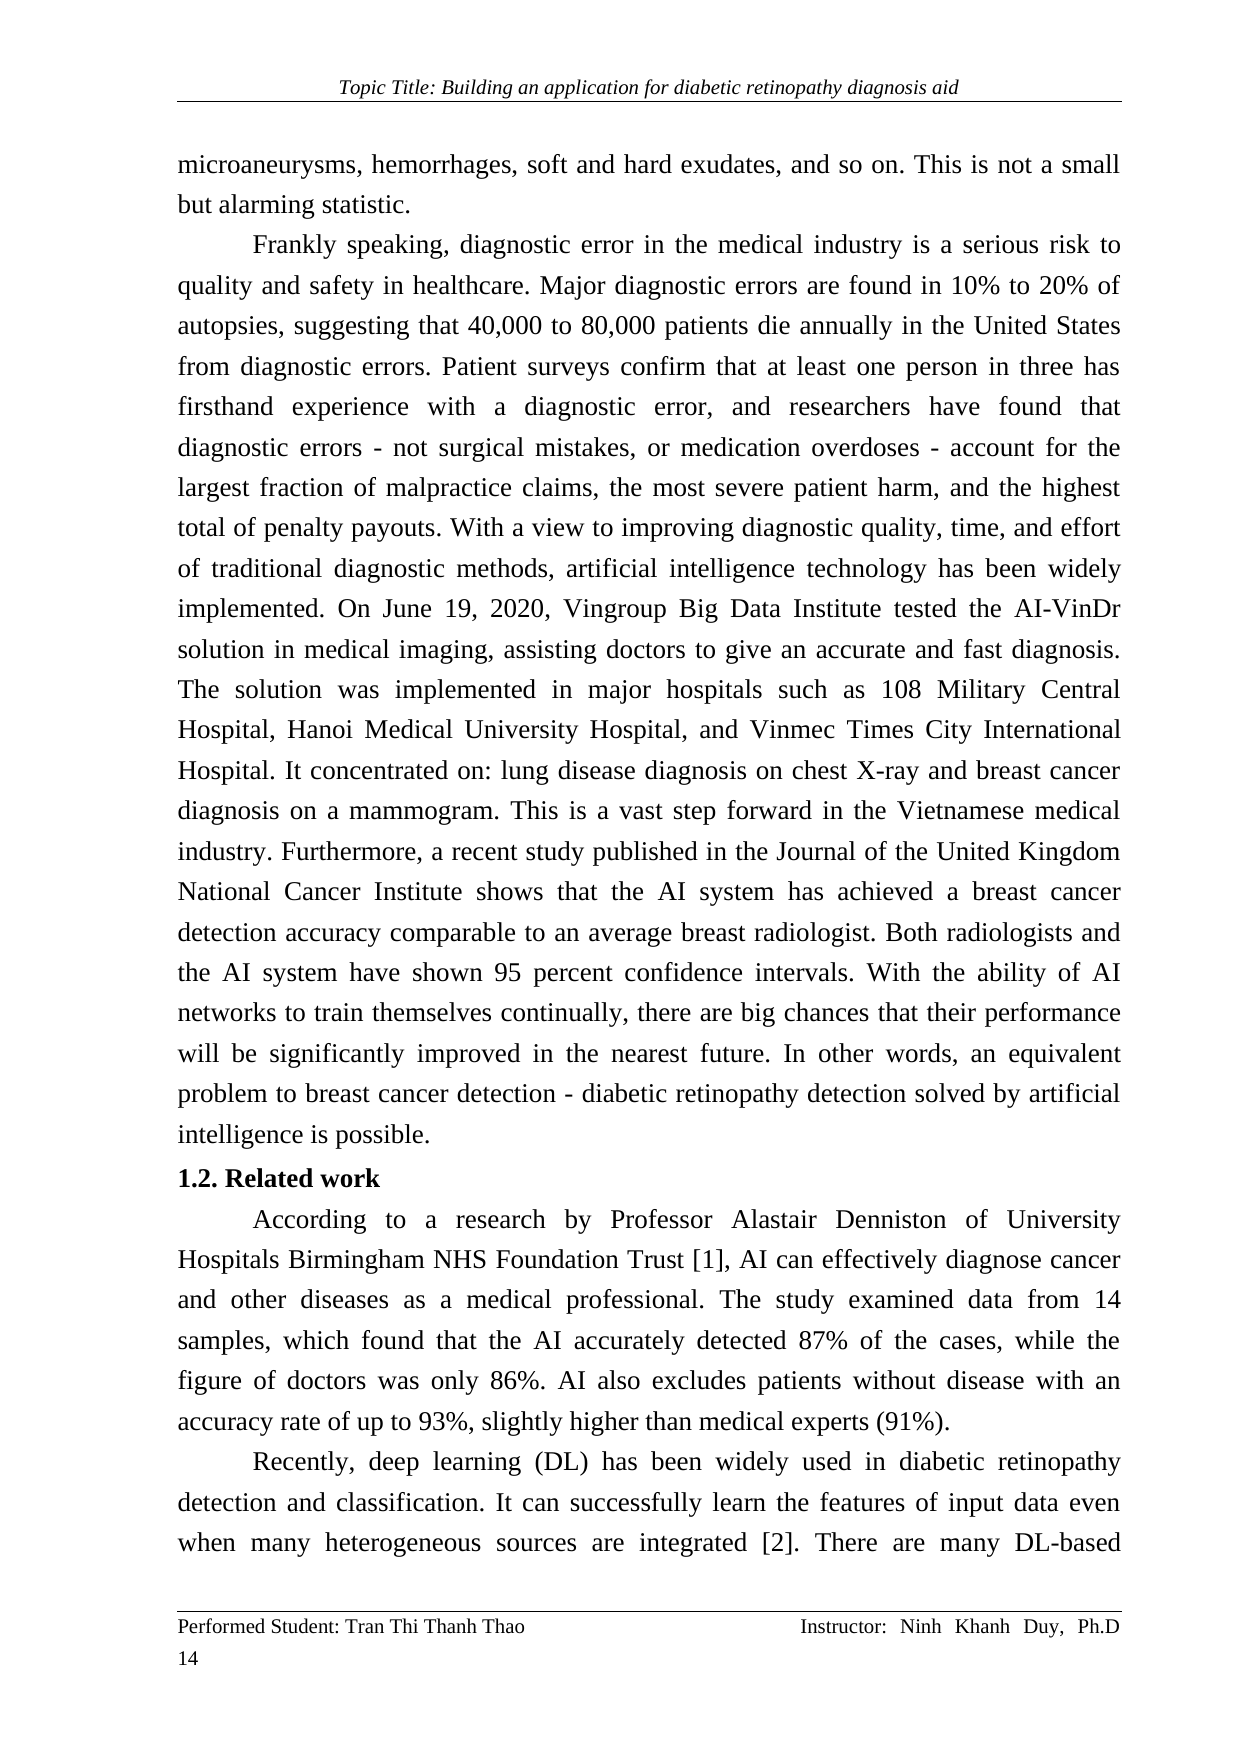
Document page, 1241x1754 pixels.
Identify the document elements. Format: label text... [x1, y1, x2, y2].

subtitle 1.2. Related work [177, 1162, 1122, 1193]
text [177, 148, 1122, 219]
text According to a research by Professor Alastair Denniston of University Hospitals Birmingham NHS Foundation Trust [1], AI can effectively diagnose cancer and other diseases as a medical professional. The study examined data from 14 samples, which found that the AI accurately detected 87% of the cases, while the figure of doctors was only 86%. AI also excludes patients without disease with an accuracy rate of up to 93%, slightly higher than medical experts (91%). [177, 1203, 1122, 1436]
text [177, 1445, 1122, 1557]
text Frankly speaking, diagnostic error in the medical industry is a serious risk to quality and safety in healthcare. Major diagnostic errors are found in 10% to 20% of autopsies, suggesting that 40,000 to 80,000 patients die annually in the United States from diagnostic errors. Patient surveys confirm that at least one person in three has firsthand experience with a diagnostic error, and researchers have found that diagnostic errors - not surgical mistakes, or medication overdoses - account for the largest fraction of malpractice claims, the most severe patient harm, and the highest total of penalty payouts. With a view to improving diagnostic quality, time, and effort of traditional diagnostic methods, artificial intelligence technology has been widely implemented. On June 19, 2020, Vingroup Big Data Institute tested the AI-VinDr solution in medical imaging, assisting doctors to give an accurate and fast diagnosis. The solution was implemented in major hospitals such as 108 Military Central Hospital, Hanoi Medical University Hospital, and Vinmec Times City International Hospital. It concentrated on: lung disease diagnosis on chest X-ray and breast cancer diagnosis on a mammogram. This is a vast step forward in the Vietnamese medical industry. Furthermore, a recent study published in the Journal of the United Kingdom National Cancer Institute shows that the AI system has achieved a breast cancer detection accuracy comparable to an average breast radiologist. Both radiologists and the AI system have shown 95 percent confidence intervals. With the ability of AI networks to train themselves continually, there are big chances that their performance will be significantly improved in the nearest future. In other words, an equivalent problem to breast cancer detection - diabetic retinopathy detection solved by artificial intelligence is possible. [177, 228, 1122, 1149]
